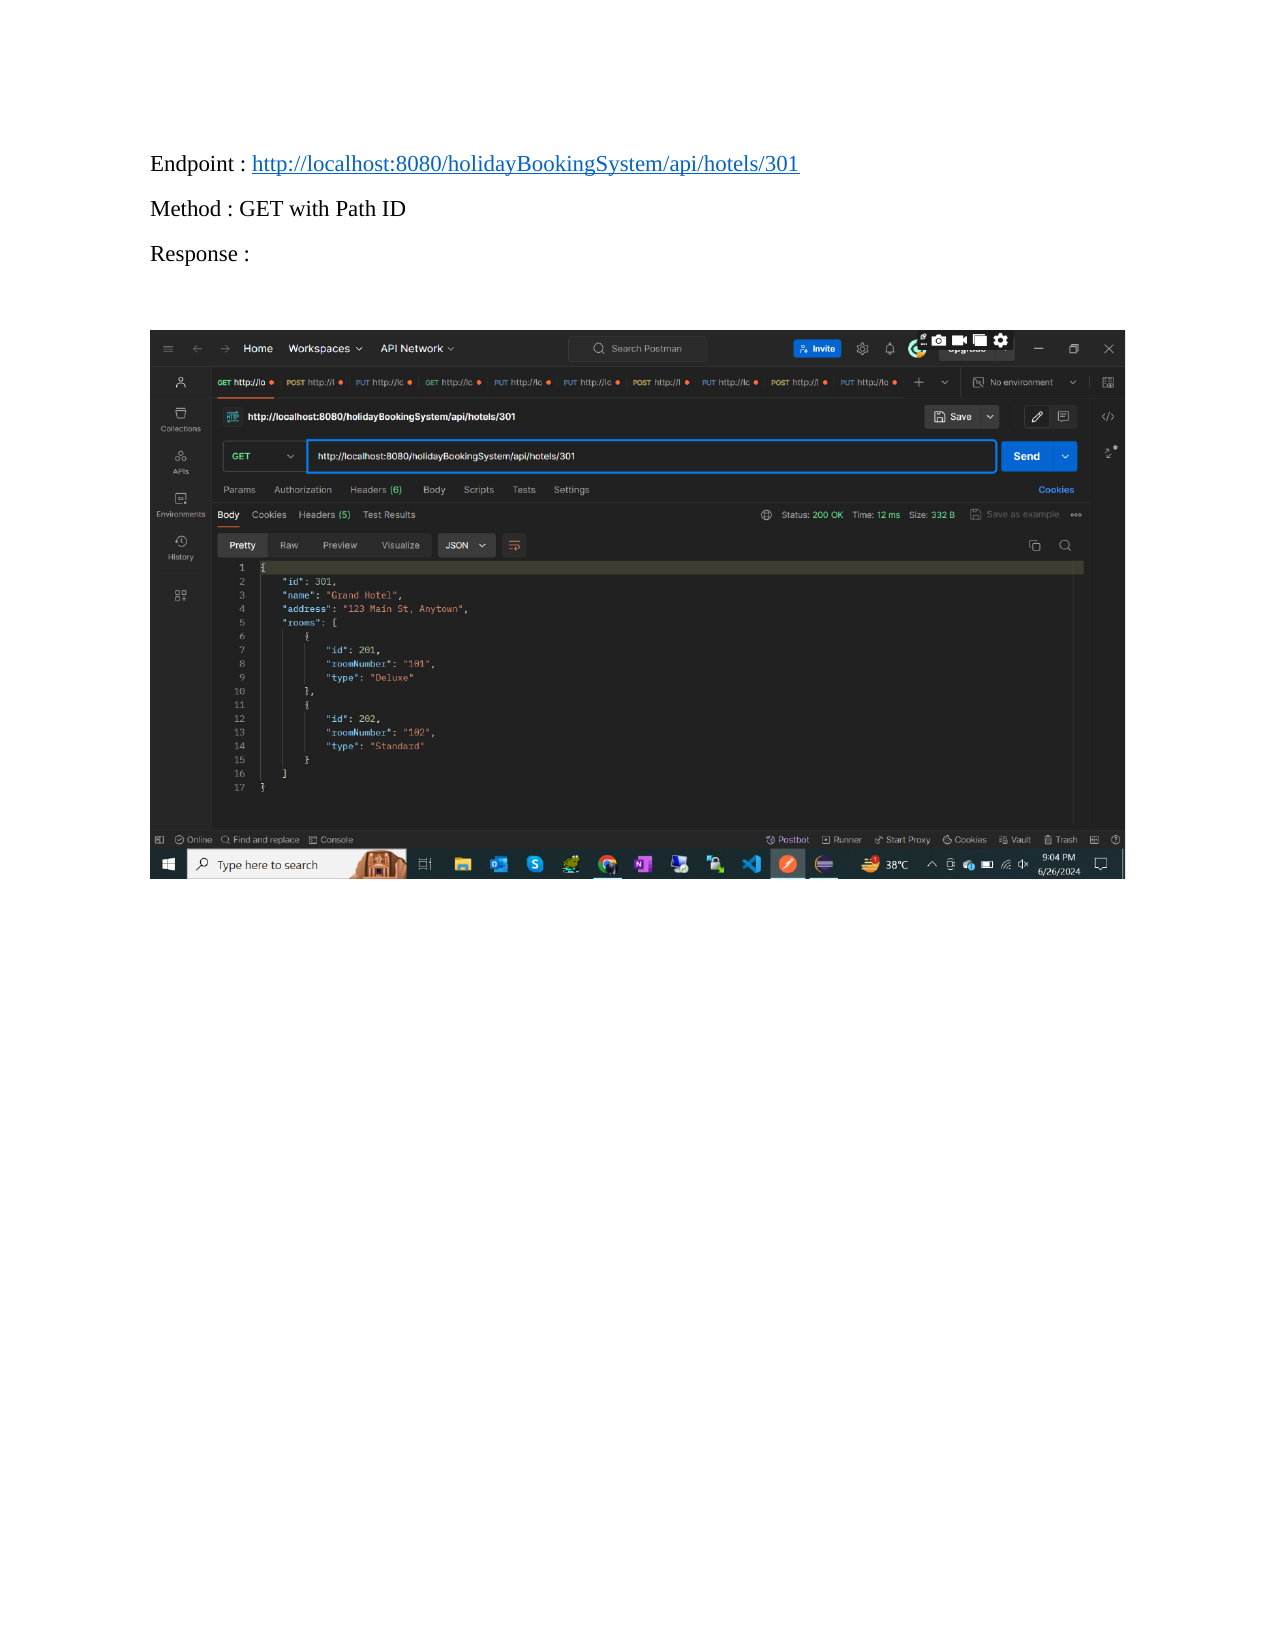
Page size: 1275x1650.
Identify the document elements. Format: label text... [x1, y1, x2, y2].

text Method : GET with Path ID [150, 195, 1125, 221]
picture [150, 330, 1125, 879]
text Response : [150, 240, 1125, 267]
text Endpoint : http://localhost:8080/holidayBookingSystem/api/hotels/301 [150, 150, 1125, 176]
